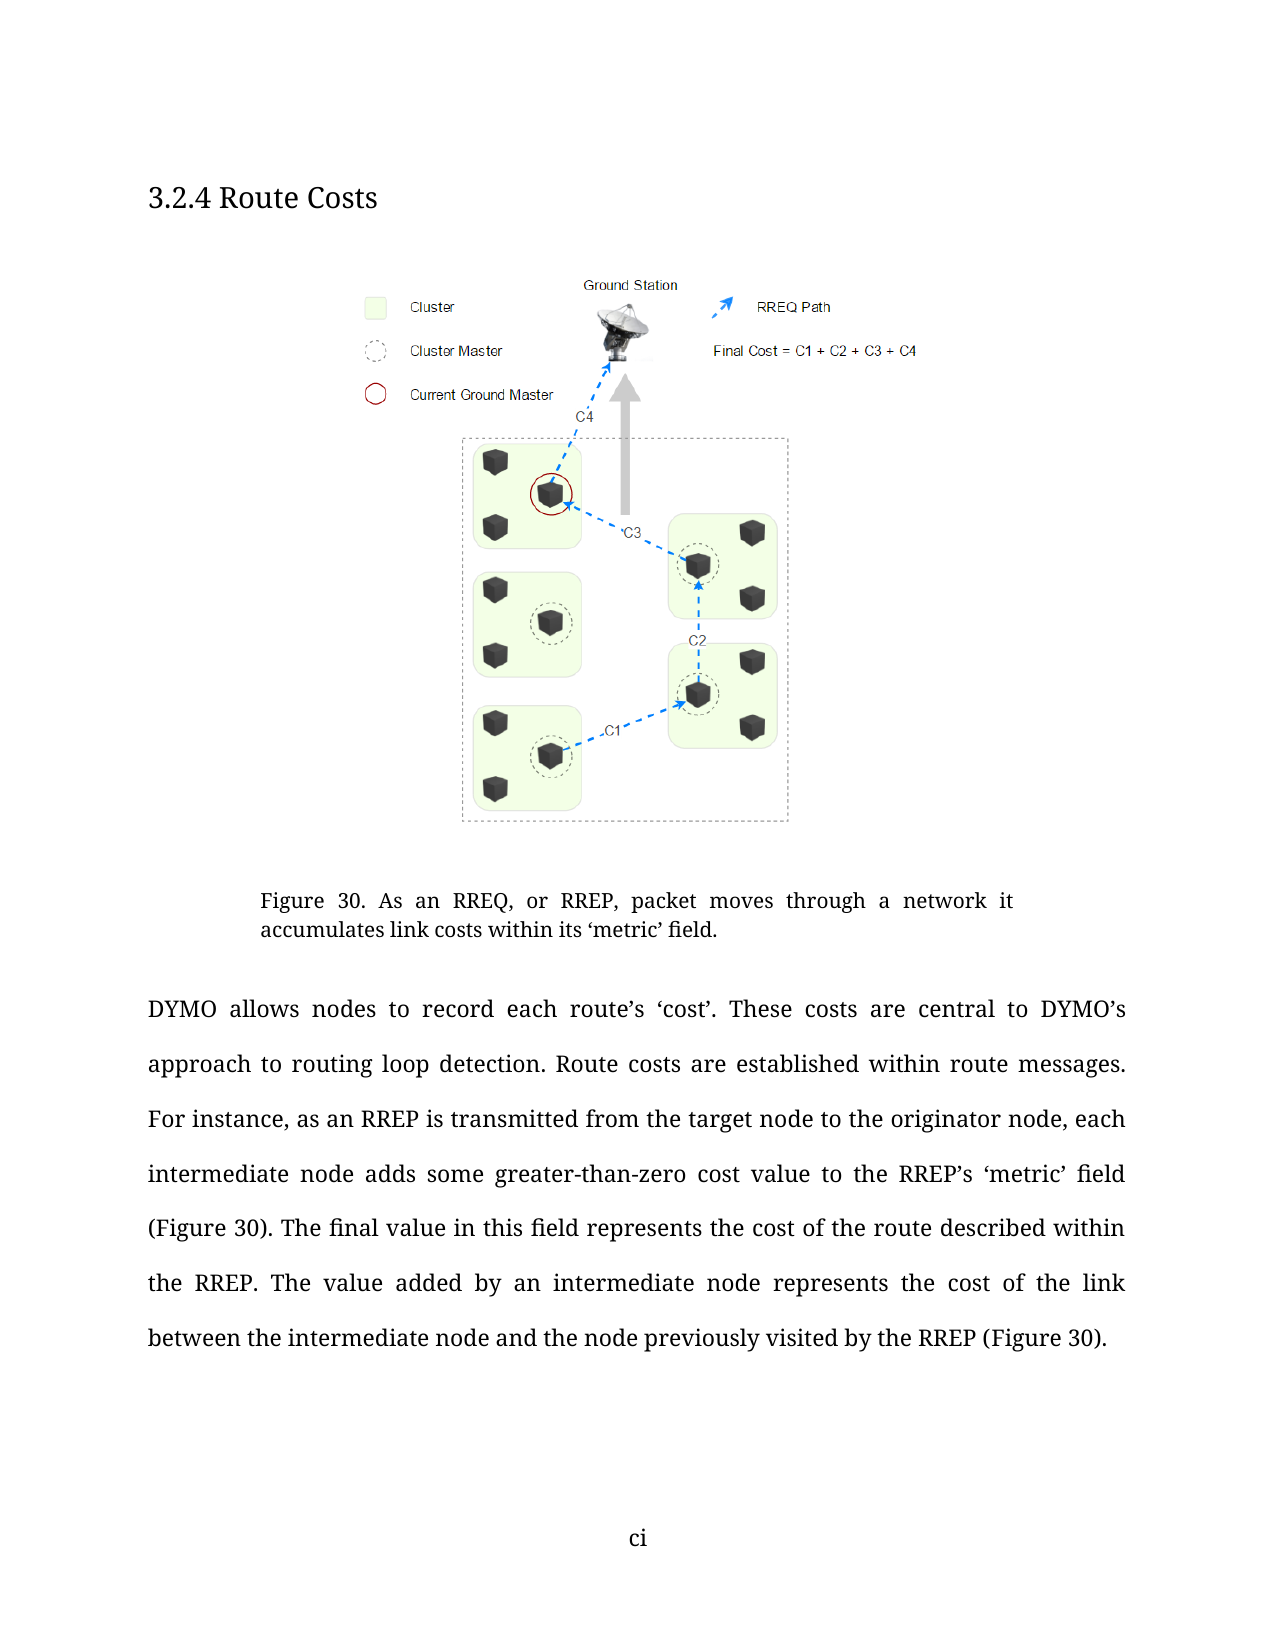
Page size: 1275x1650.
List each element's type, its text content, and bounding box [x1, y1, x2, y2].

text DYMO allows nodes to record each route’s ‘cost’. These costs are central to DYMO’s approach to routing loop detection. Route costs are established within route messages. For instance, as an RREP is transmitted from the target node to the originator node, each intermediate node adds some greater-than-zero cost value to the RREP’s ‘metric’ field (Figure 30). The final value in this field represents the cost of the route described within the RREP. The value added by an intermediate node represents the cost of the link between the intermediate node and the node previously visited by the RREP (Figure 30). [148, 993, 1127, 1353]
picture [346, 262, 929, 847]
text Figure 30. As an RREQ, or RREP, packet moves through a network it accumulates link costs within its ‘metric’ field. [260, 887, 1015, 943]
subtitle Route Costs [148, 177, 1127, 217]
